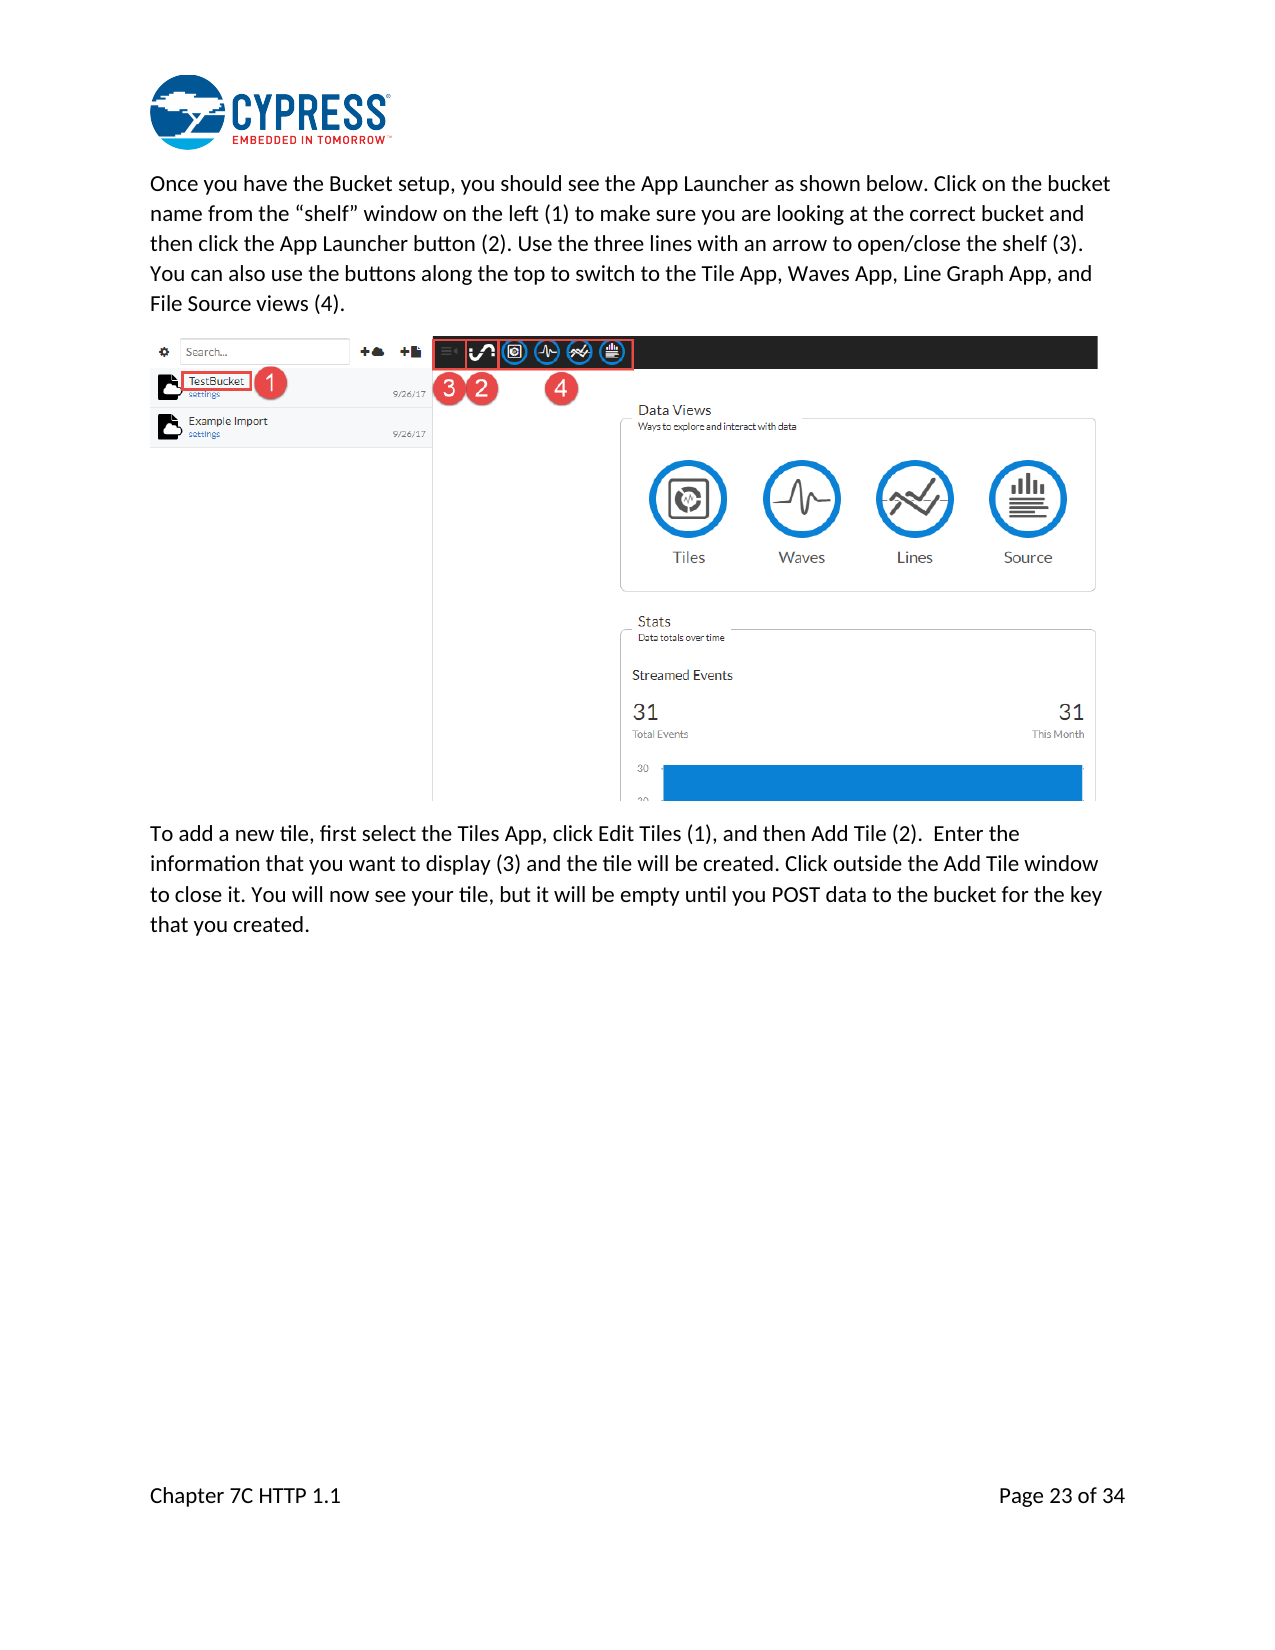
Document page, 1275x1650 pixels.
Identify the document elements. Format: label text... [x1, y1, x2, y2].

text Once you have the Bucket setup, you should see the App Launcher as shown below. Click on the bucket name from the “shelf” window on the left (1) to make sure you are looking at the correct bucket and then click the App Launcher button (2). Use the three lines with an arrow to open/close the shelf (3). You can also use the buttons along the top to switch to the Tile App, Waves App, Line Graph App, and File Source views (4). [150, 169, 1125, 318]
picture [150, 336, 1098, 801]
picture [150, 75, 392, 150]
text To add a new tile, first select the Tiles App, click Edit Tiles (1), and then Add Tile (2). Enter the information that you want to display (3) and the tile will be created. Click outside the Add Tile window to close it. You will now see your tile, but it will be empty until you POST data to the bucket for the key that you created. [150, 819, 1125, 938]
